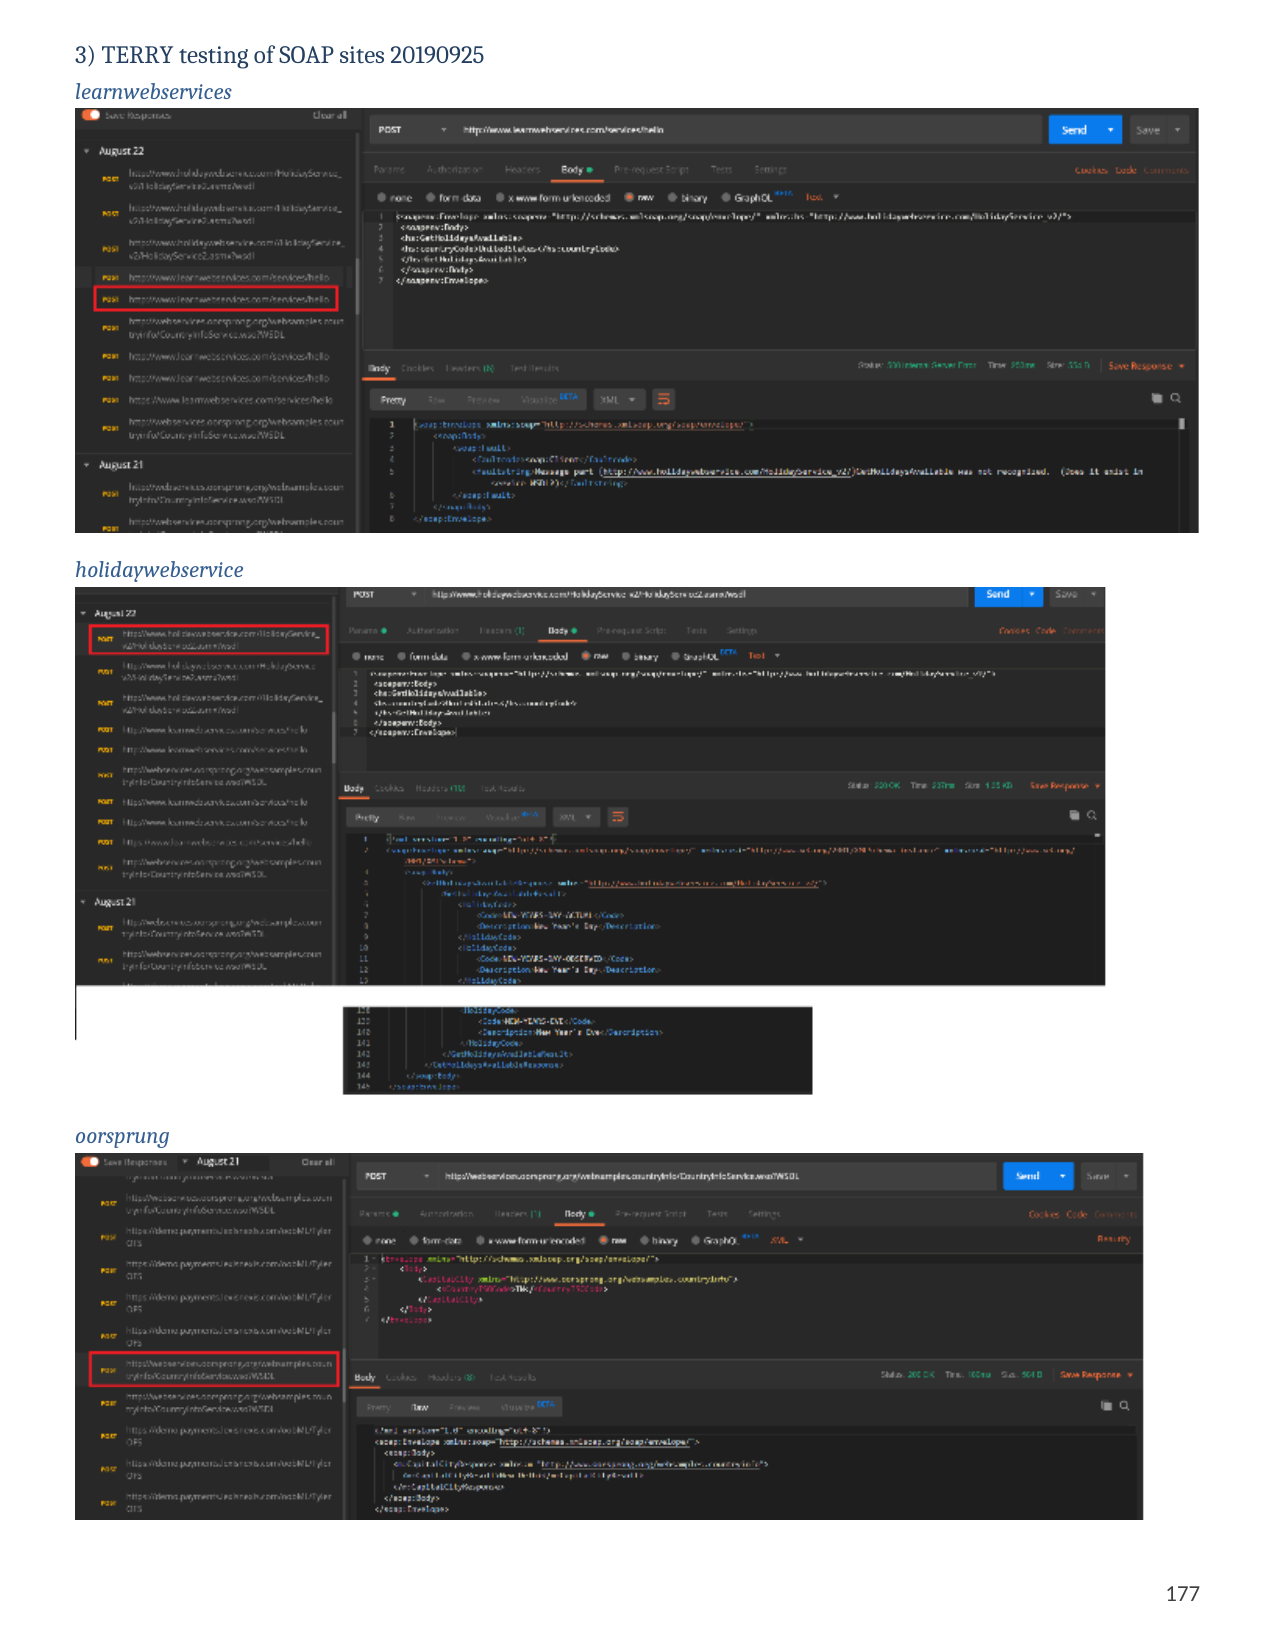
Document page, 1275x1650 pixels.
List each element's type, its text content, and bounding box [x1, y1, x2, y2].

picture [75, 587, 1106, 1098]
picture [75, 108, 1199, 533]
picture [75, 1153, 1145, 1520]
subtitle holidaywebservice [75, 557, 1200, 584]
subtitle 3) TERRY testing of SOAP sites 20190925 [75, 41, 1200, 70]
subtitle learnwebservices [75, 78, 1200, 105]
subtitle oorsprung [75, 1123, 1200, 1149]
